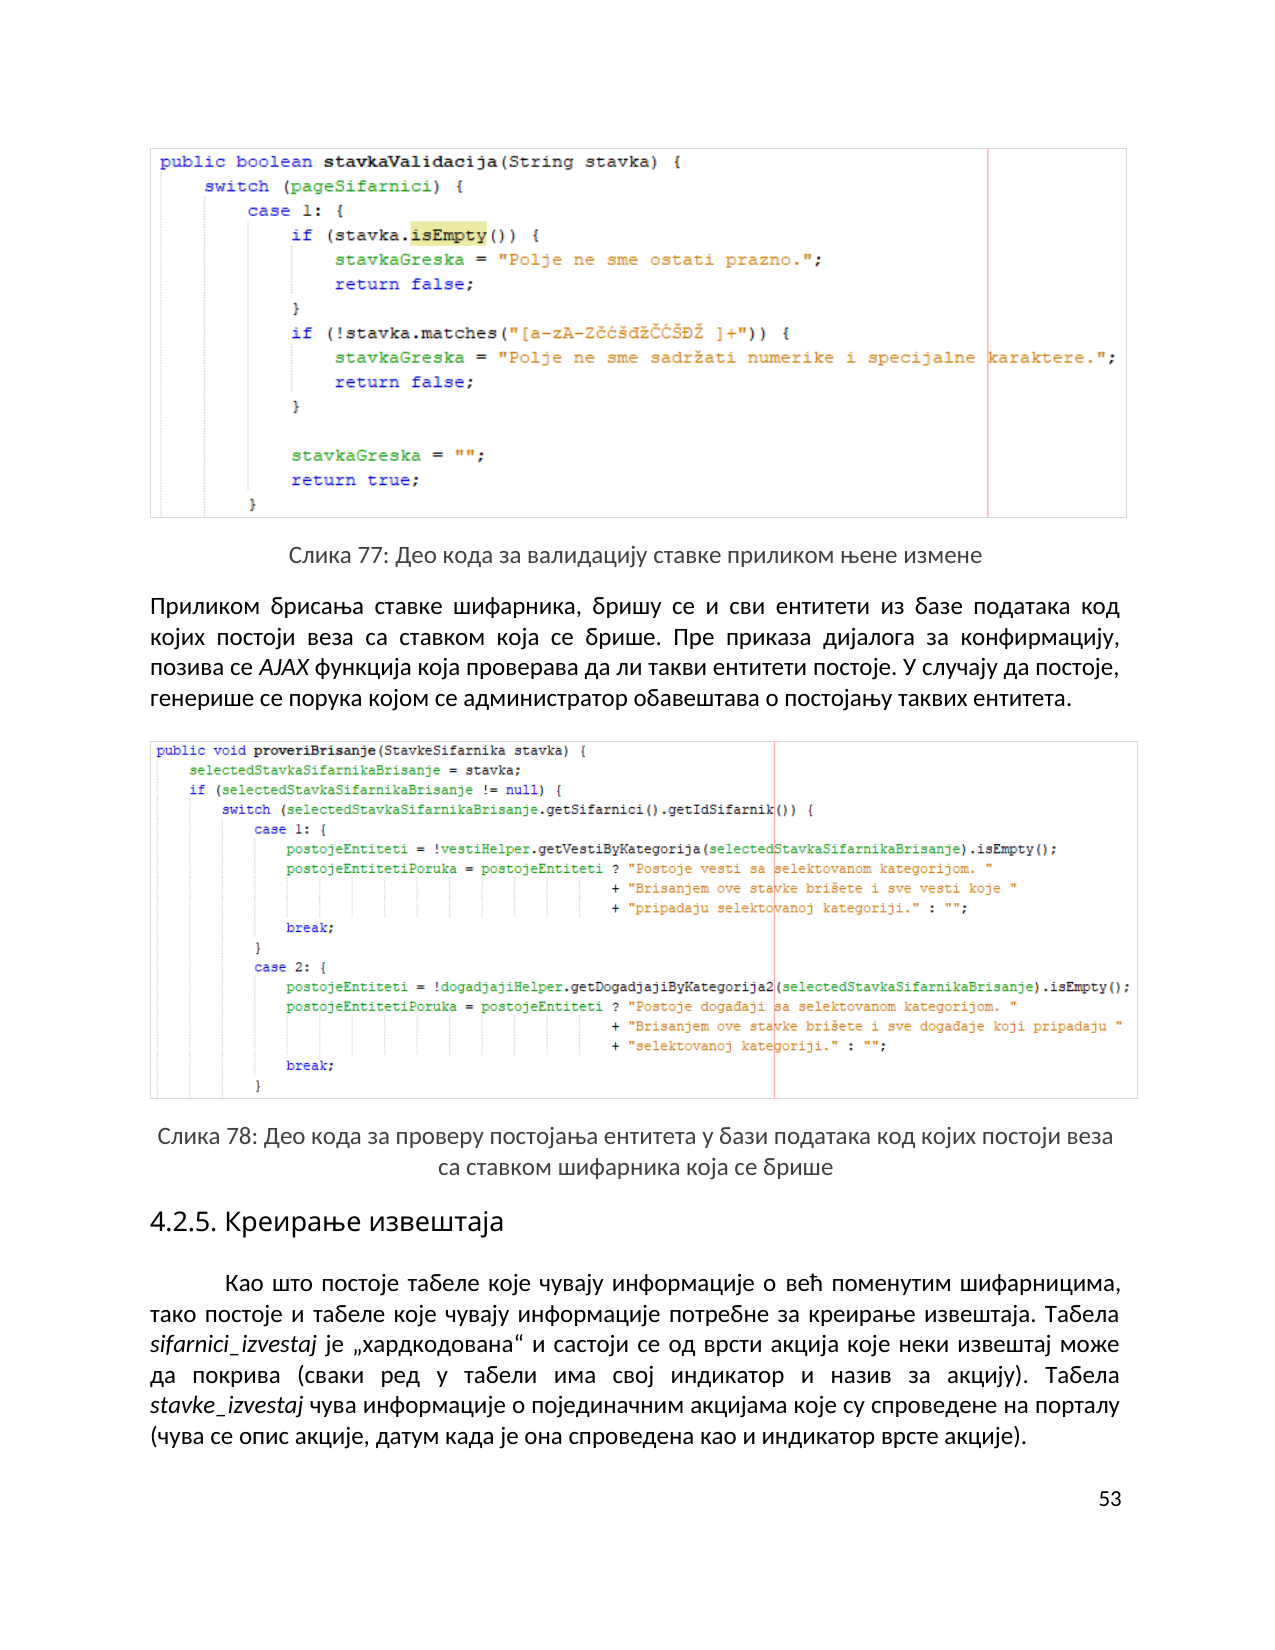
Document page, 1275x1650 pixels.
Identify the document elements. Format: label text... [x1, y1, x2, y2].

text Као што постоје табеле које чувају информације о већ поменутим шифарницима, тако постоје и табеле које чувају информације потребне за креирање извештаја. Табела sifarnici_izvestaj је „хардкодована“ и састоји се од врсти акција које неки извештај може да покрива (сваки ред у табели има свој индикатор и назив за акцију). Табела stavke_izvestaj чува информације о појединачним акцијама које су спроведене на порталу (чува се опис акције, датум када је она спроведена као и индикатор врсте акције). [150, 1267, 1121, 1450]
text Слика 78: Део кода за проверу постојања ентитета у бази података код којих постоји веза са ставком шифарника која се брише [150, 1120, 1121, 1181]
text Приликом брисања ставке шифарника, бришу се и сви ентитети из базе података код којих постоји веза са ставком која се брише. Пре приказа дијалога за конфирмацију, позива се AJAX функција која проверава да ли такви ентитети постоје. У случају да постоје, генерише се порука којом се администратор обавештава о постојању таквих ентитета. [150, 590, 1121, 712]
picture [151, 149, 1126, 517]
subtitle 4.2.5. Креирање извештаја [150, 1202, 1121, 1239]
picture [151, 742, 1137, 1098]
text Слика 77: Део кода за валидацију ставке приликом њене измене [150, 539, 1121, 569]
